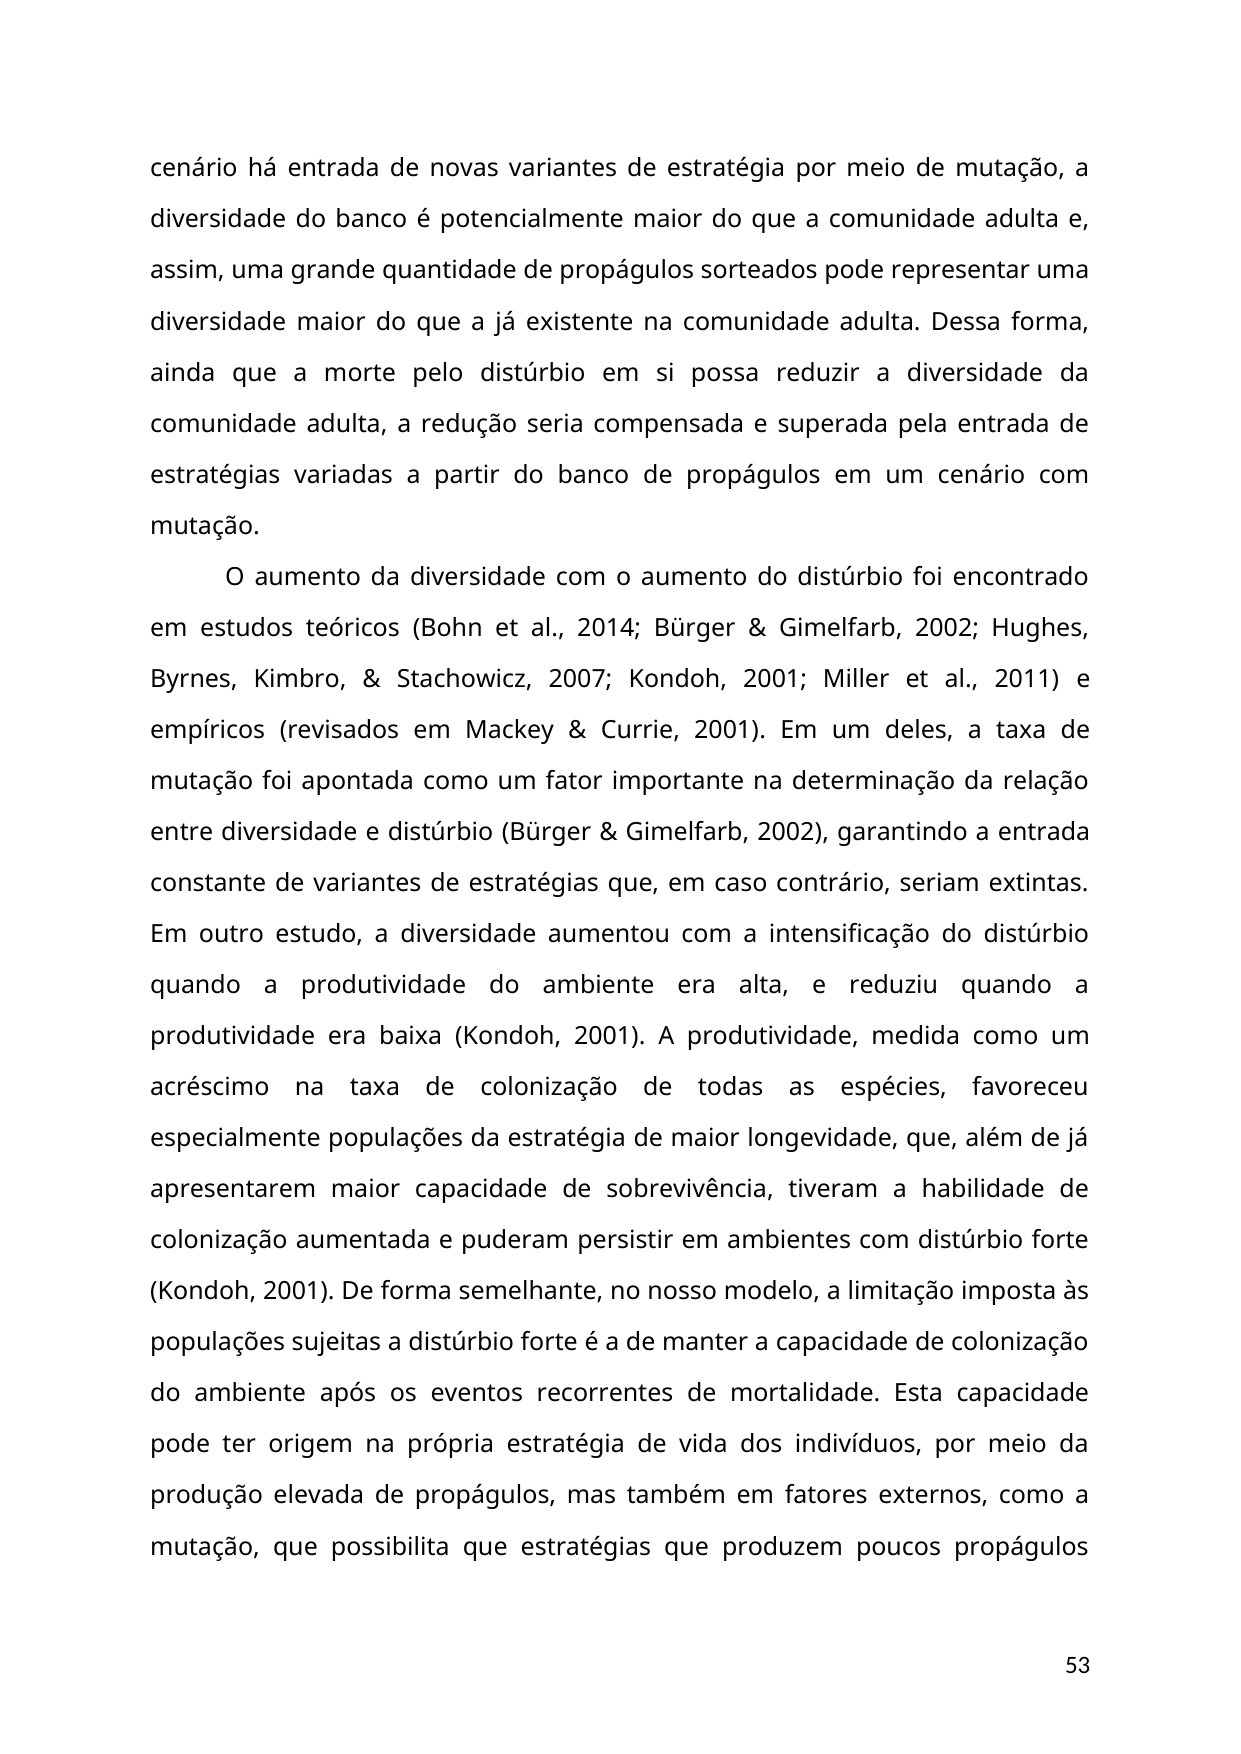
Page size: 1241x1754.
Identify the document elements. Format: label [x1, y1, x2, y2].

text [150, 558, 1090, 1562]
text [150, 150, 1090, 541]
